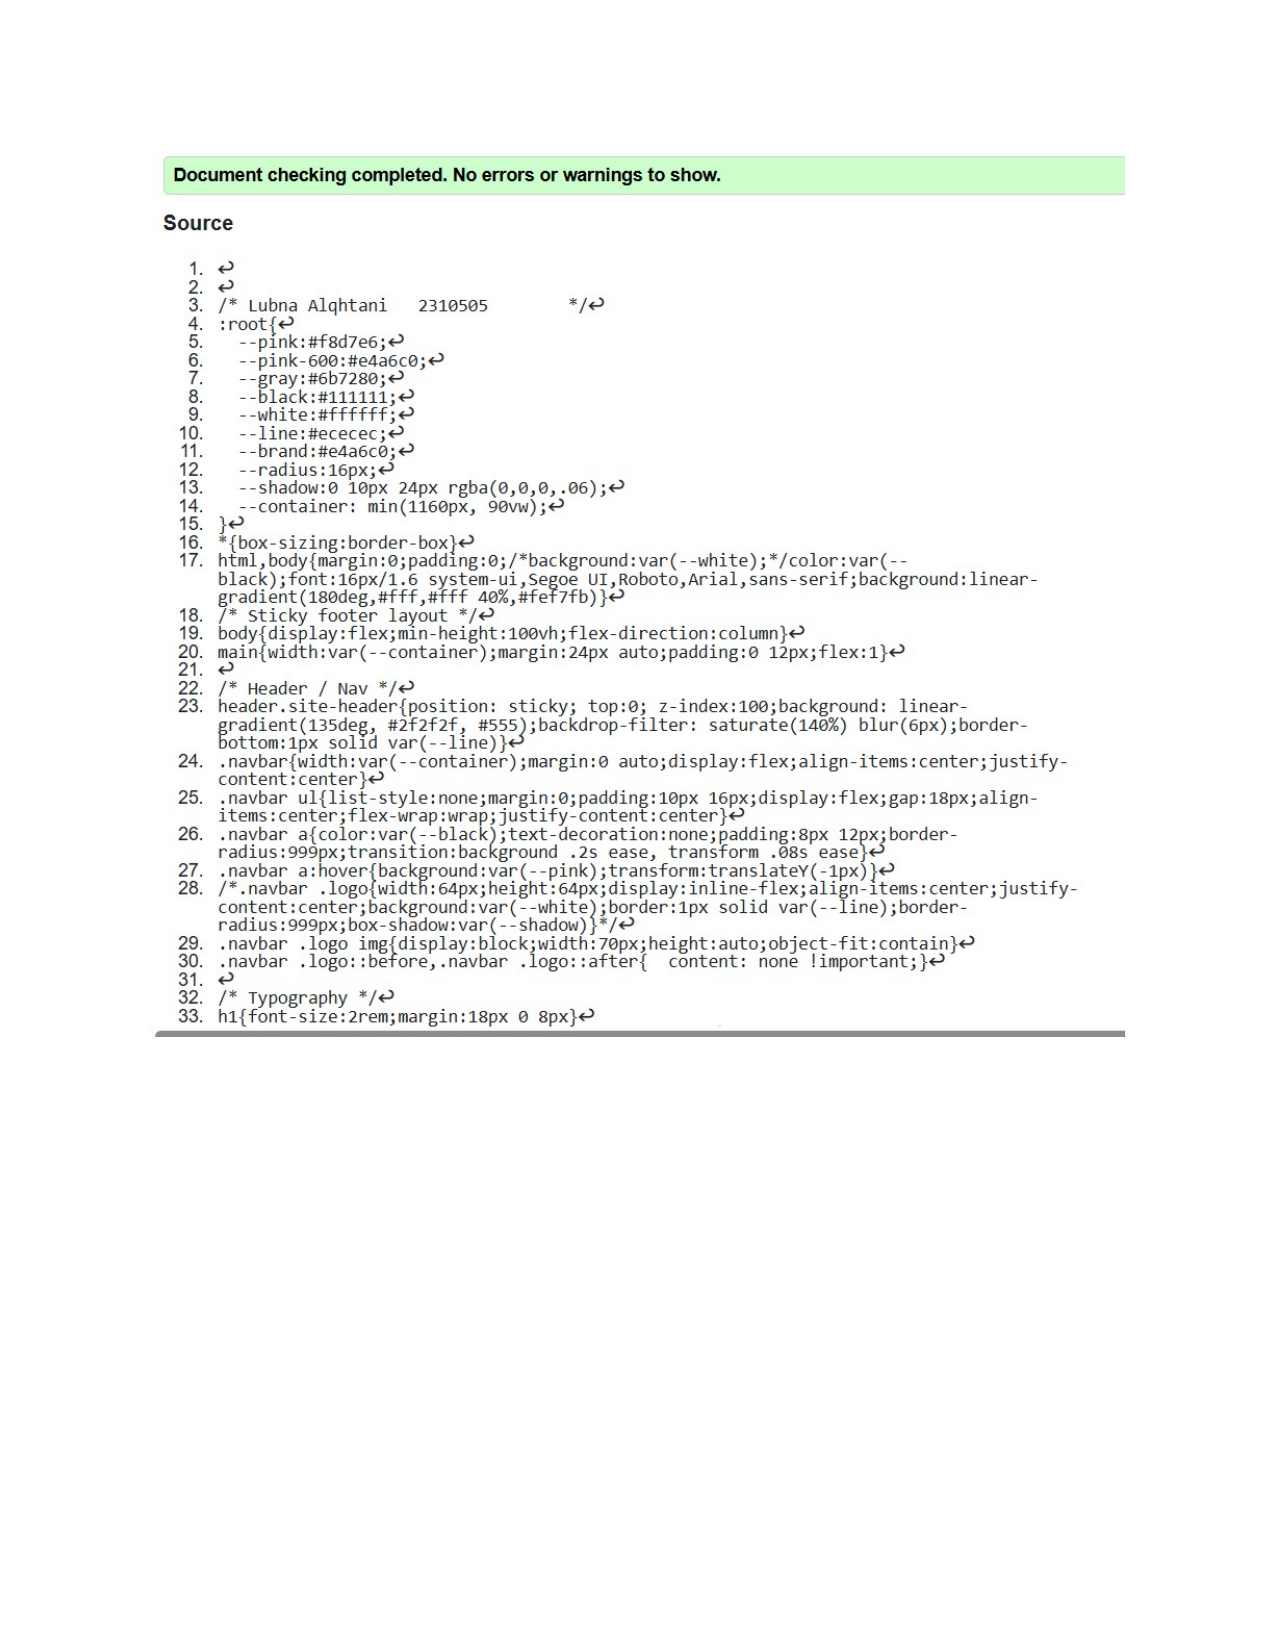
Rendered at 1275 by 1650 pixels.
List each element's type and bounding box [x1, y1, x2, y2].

picture [150, 150, 1125, 1037]
